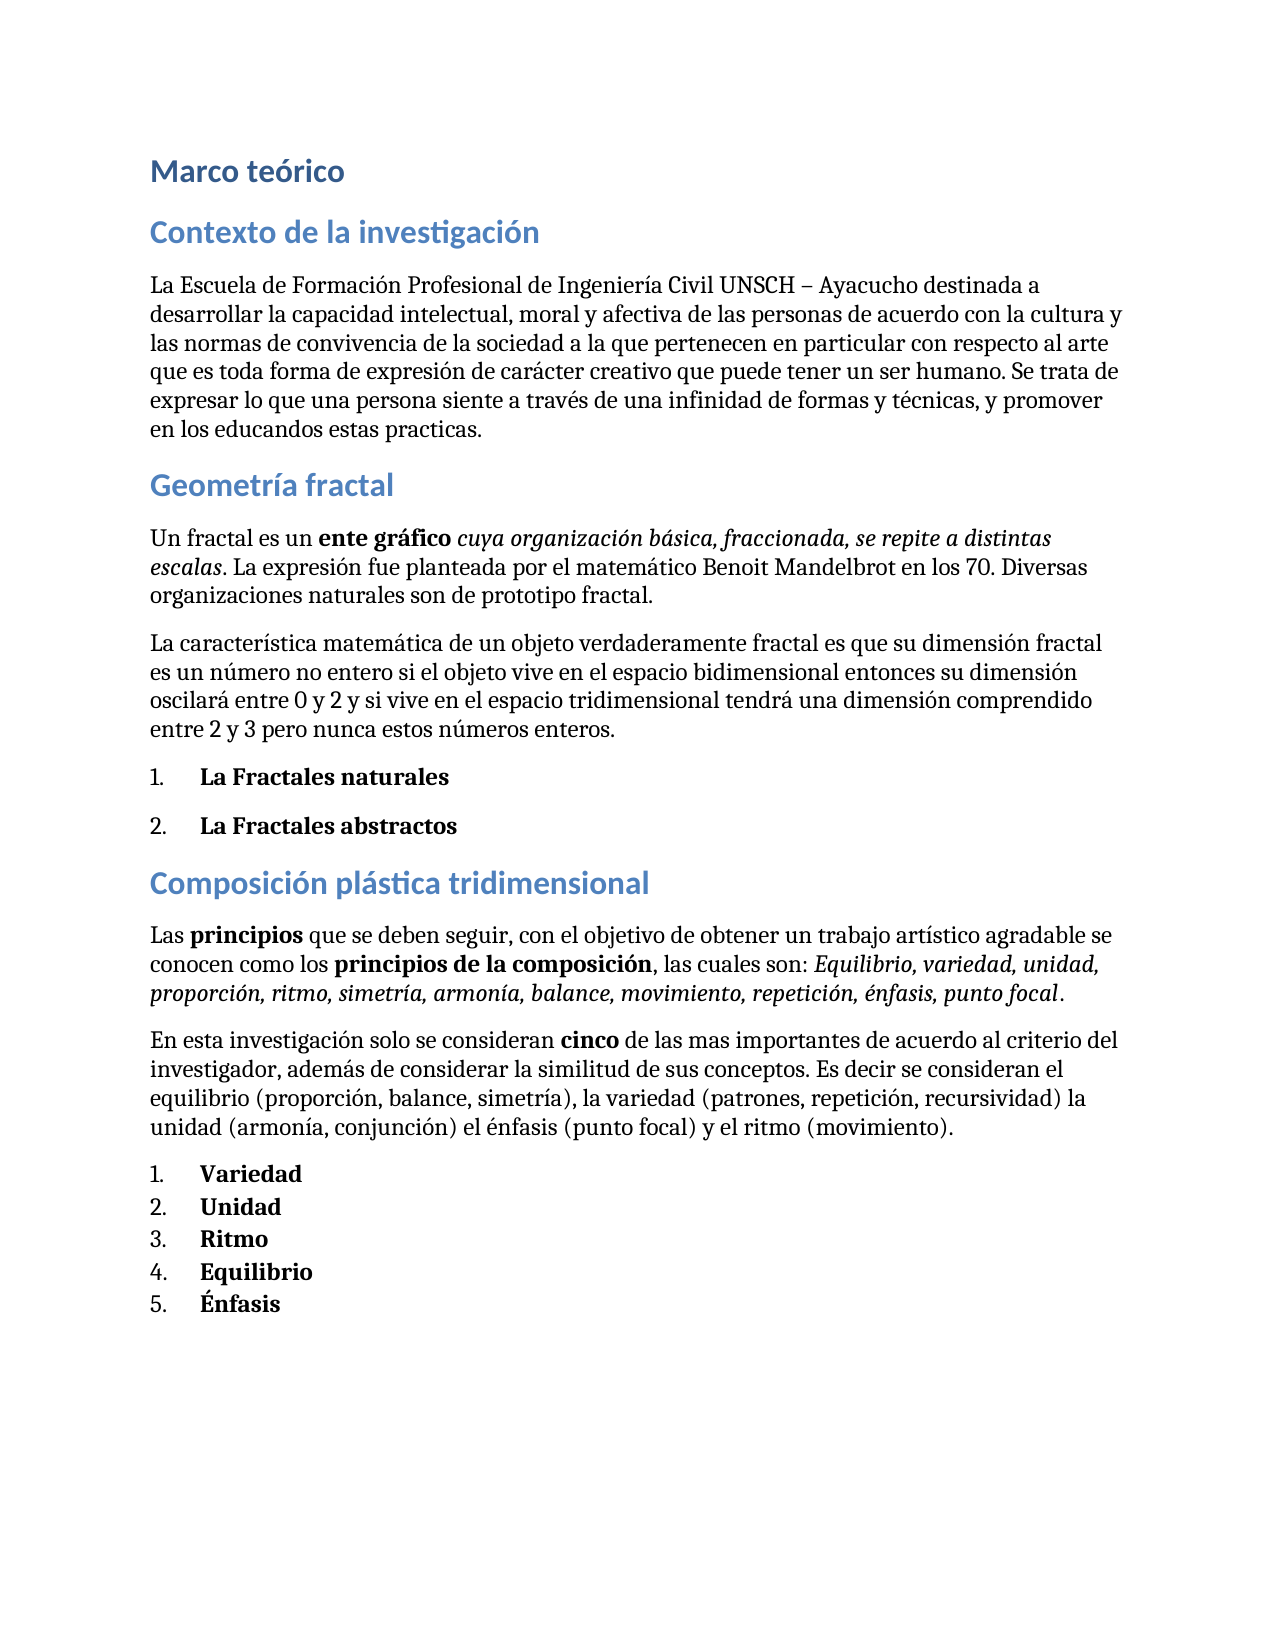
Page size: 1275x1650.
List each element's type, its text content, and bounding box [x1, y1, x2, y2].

text La Escuela de Formación Profesional de Ingeniería Civil UNSCH – Ayacucho destinada a desarrollar la capacidad intelectual, moral y afectiva de las personas de acuerdo con la cultura y las normas de convivencia de la sociedad a la que pertenecen en particular con respecto al arte que es toda forma de expresión de carácter creativo que puede tener un ser humano. Se trata de expresar lo que una persona siente a través de una infinidad de formas y técnicas, y promover en los educandos estas practicas. [150, 271, 1125, 443]
subtitle Marco teórico [150, 150, 1125, 191]
subtitle Contexto de la investigación [150, 212, 1125, 252]
subtitle Composición plástica tridimensional [150, 862, 1125, 902]
list Énfasis [150, 1290, 1125, 1319]
list La Fractales abstractos [150, 812, 1125, 841]
text En esta investigación solo se consideran cinco de las mas importantes de acuerdo al criterio del investigador, además de considerar la similitud de sus conceptos. Es decir se consideran el equilibrio (proporción, balance, simetría), la variedad (patrones, repetición, recursividad) la unidad (armonía, conjunción) el énfasis (punto focal) y el ritmo (movimiento). [150, 1026, 1125, 1141]
list Equilibrio [150, 1257, 1125, 1286]
text La característica matemática de un objeto verdaderamente fractal es que su dimensión fractal es un número no entero si el objeto vive en el espacio bidimensional entonces su dimensión oscilará entre 0 y 2 y si vive en el espacio tridimensional tendrá una dimensión comprendido entre 2 y 3 pero nunca estos números enteros. [150, 629, 1125, 744]
text Las principios que se deben seguir, con el objetivo de obtener un trabajo artístico agradable se conocen como los principios de la composición, las cuales son: Equilibrio, variedad, unidad, proporción, ritmo, simetría, armonía, balance, movimiento, repetición, énfasis, punto focal. [150, 921, 1125, 1007]
text Un fractal es un ente gráfico cuya organización básica, fraccionada, se repite a distintas escalas. La expresión fue planteada por el matemático Benoit Mandelbrot en los 70. Diversas organizaciones naturales son de prototipo fractal. [150, 524, 1125, 610]
list Unidad [150, 1192, 1125, 1221]
subtitle Geometría fractal [150, 464, 1125, 505]
list Variedad [150, 1160, 1125, 1189]
list Ritmo [150, 1225, 1125, 1254]
list La Fractales naturales [150, 763, 1125, 791]
